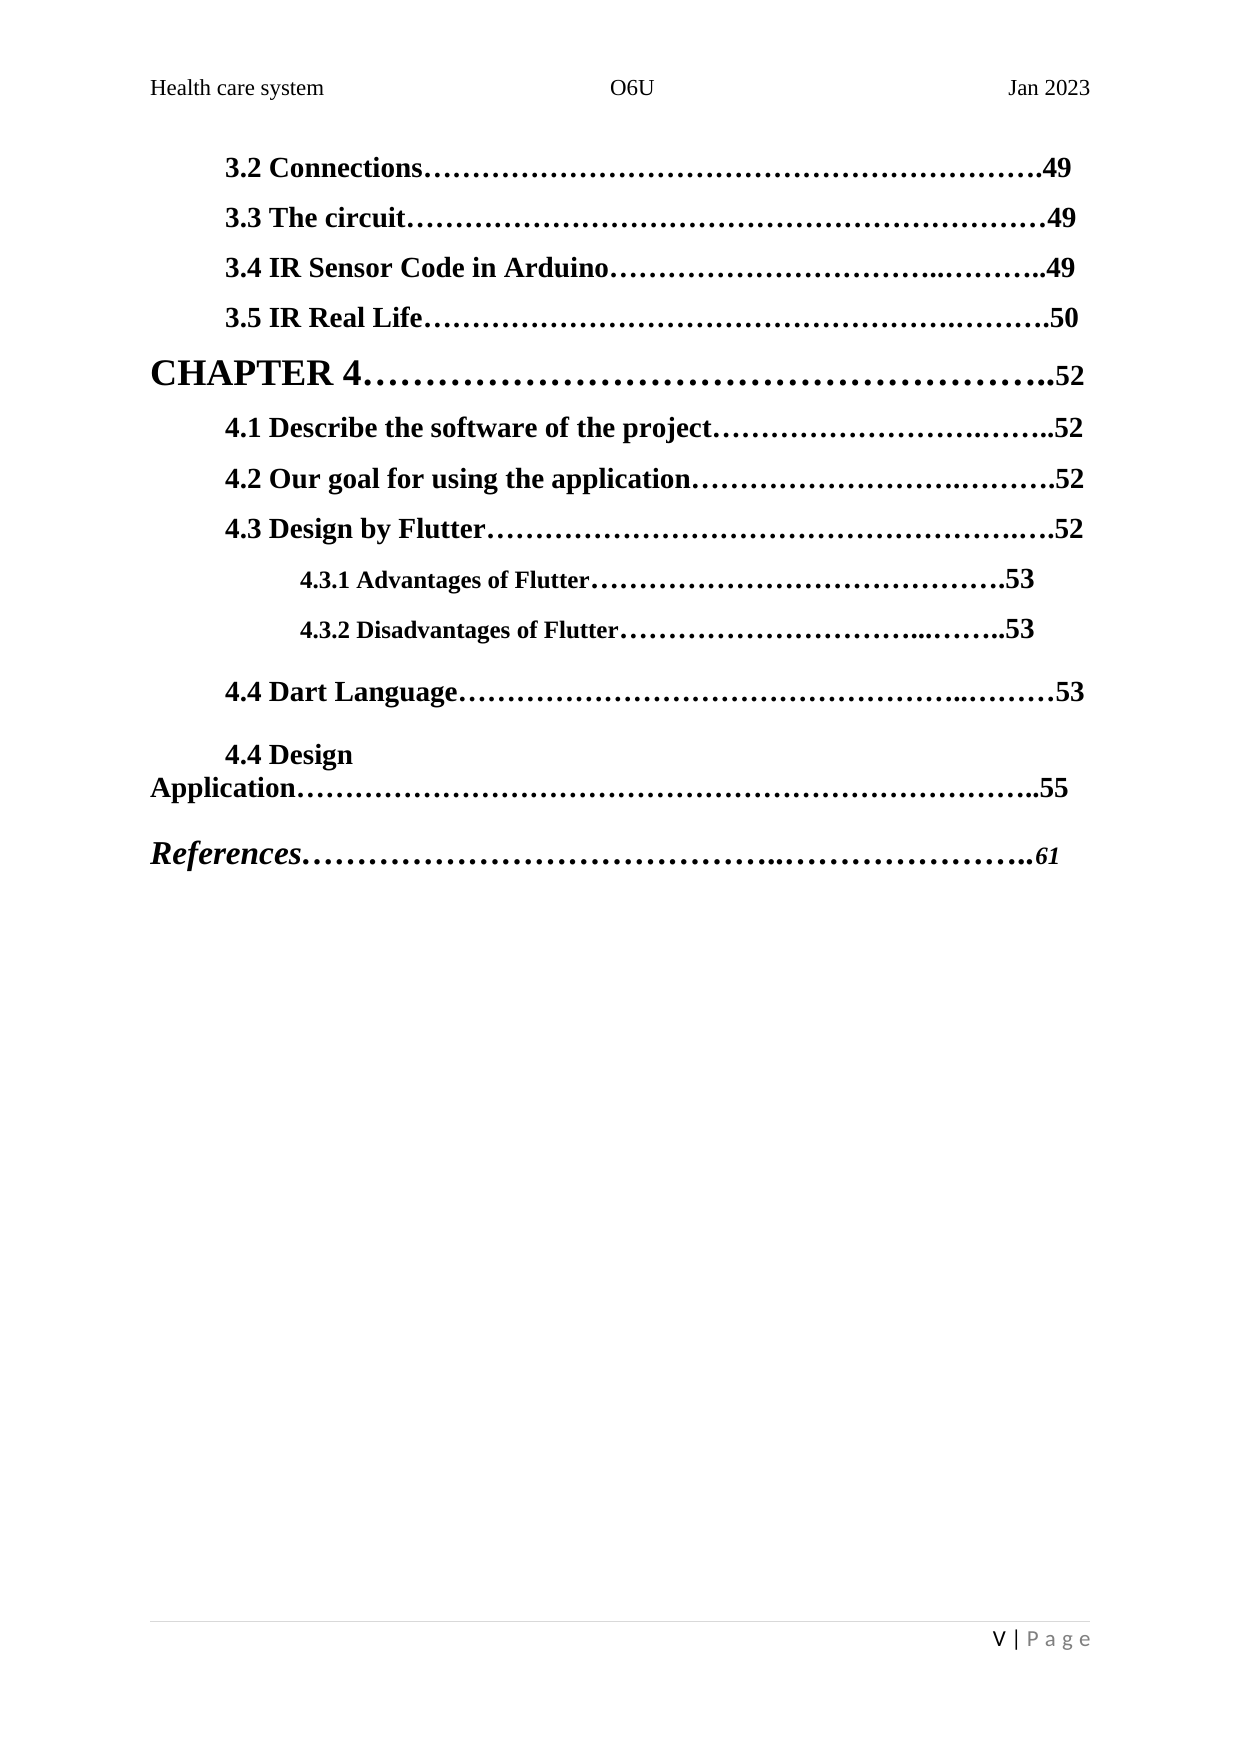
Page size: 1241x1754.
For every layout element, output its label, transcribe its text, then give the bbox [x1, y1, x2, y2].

text 3.2 Connections……………………………………………………….49 [150, 150, 1090, 183]
text 4.4 Design Application…………………………………………………………………..55 [150, 737, 1090, 804]
text 4.2 Our goal for using the application……………………….……….52 [150, 461, 1090, 494]
text 4.3 Design by Flutter……………………………………………….….52 [150, 511, 1090, 544]
text 3.5 IR Real Life……………………………………………….……….50 [150, 301, 1090, 334]
text CHAPTER 4………………………………………………..52 [150, 351, 1090, 394]
text 3.3 The circuit…………………………………………………………49 [150, 200, 1090, 234]
text 4.4 Dart Language……………………………………………..………53 [150, 674, 1090, 708]
text 3.4 IR Sensor Code in Arduino……………………………..………..49 [150, 250, 1090, 284]
text References……………………………………..…………………..61 [150, 833, 1090, 871]
text 4.3.2 Disadvantages of Flutter…………………………...……..53 [225, 611, 1090, 645]
text 4.1 Describe the software of the project……………………….……..52 [150, 411, 1090, 444]
text 4.3.1 Advantages of Flutter…………………………………….53 [225, 561, 1090, 595]
